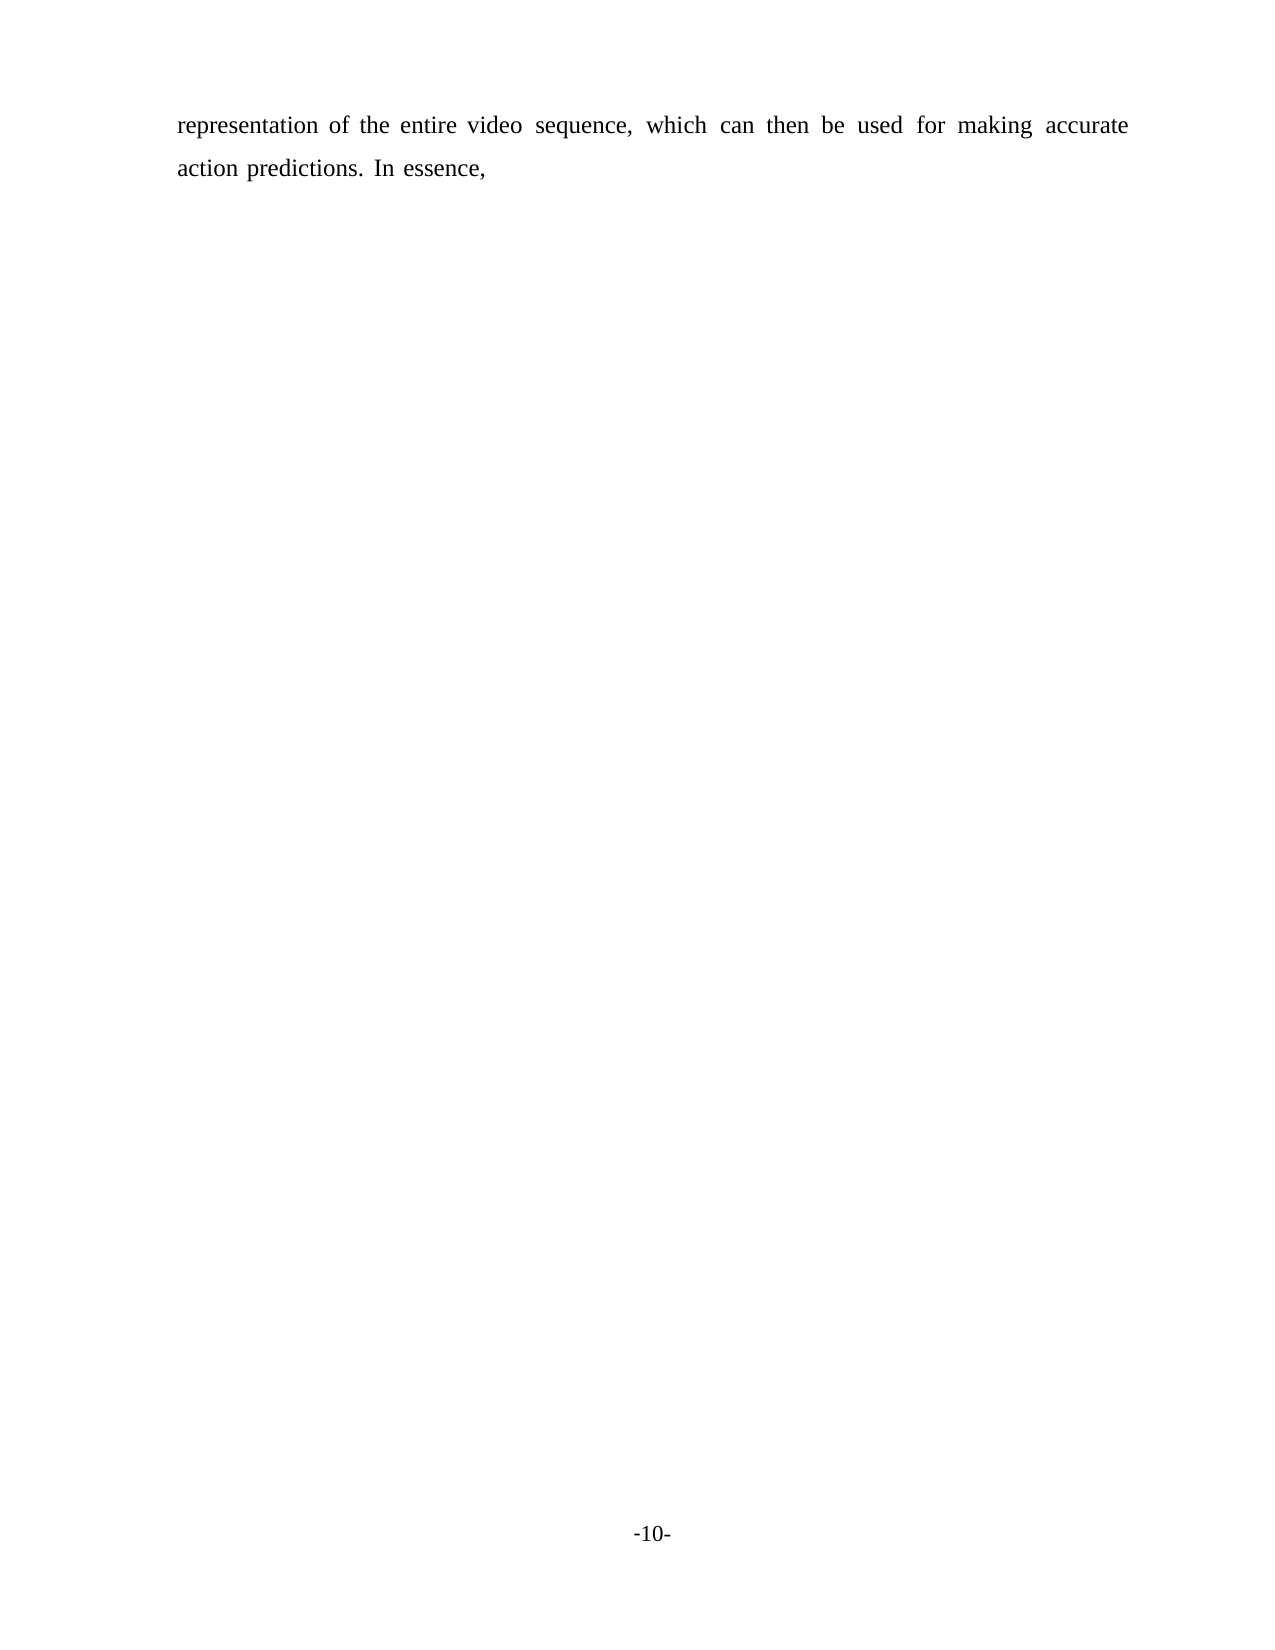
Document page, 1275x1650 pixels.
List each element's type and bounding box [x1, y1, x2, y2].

text [177, 110, 1129, 182]
